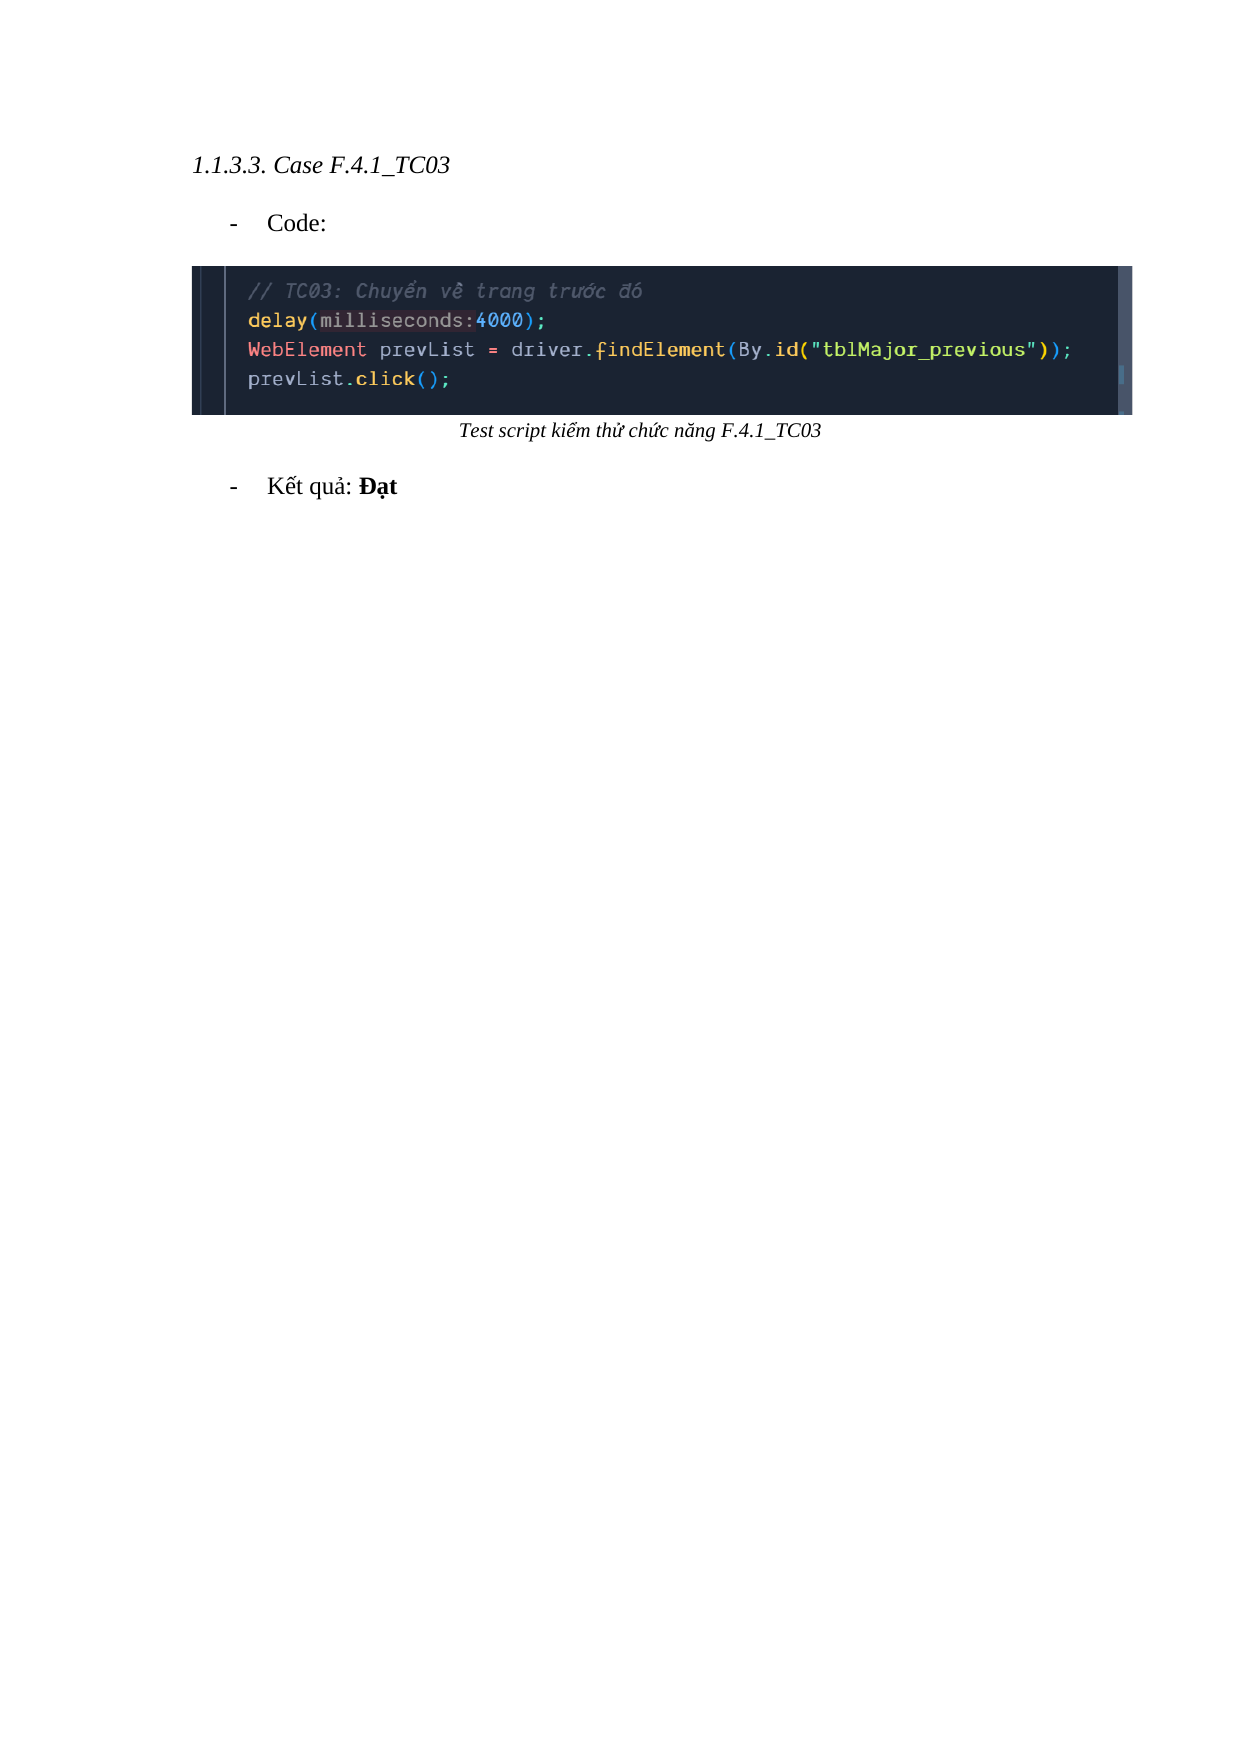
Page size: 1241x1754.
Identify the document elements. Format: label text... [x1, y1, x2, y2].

text Test script kiểm thử chức năng F.4.1_TC03 [192, 415, 1090, 442]
text 1.1.3.3. Case F.4.1_TC03 [192, 150, 1090, 179]
list Kết quả: Đạt [229, 471, 1090, 499]
list Code: [229, 208, 1090, 237]
picture [191, 266, 1133, 415]
